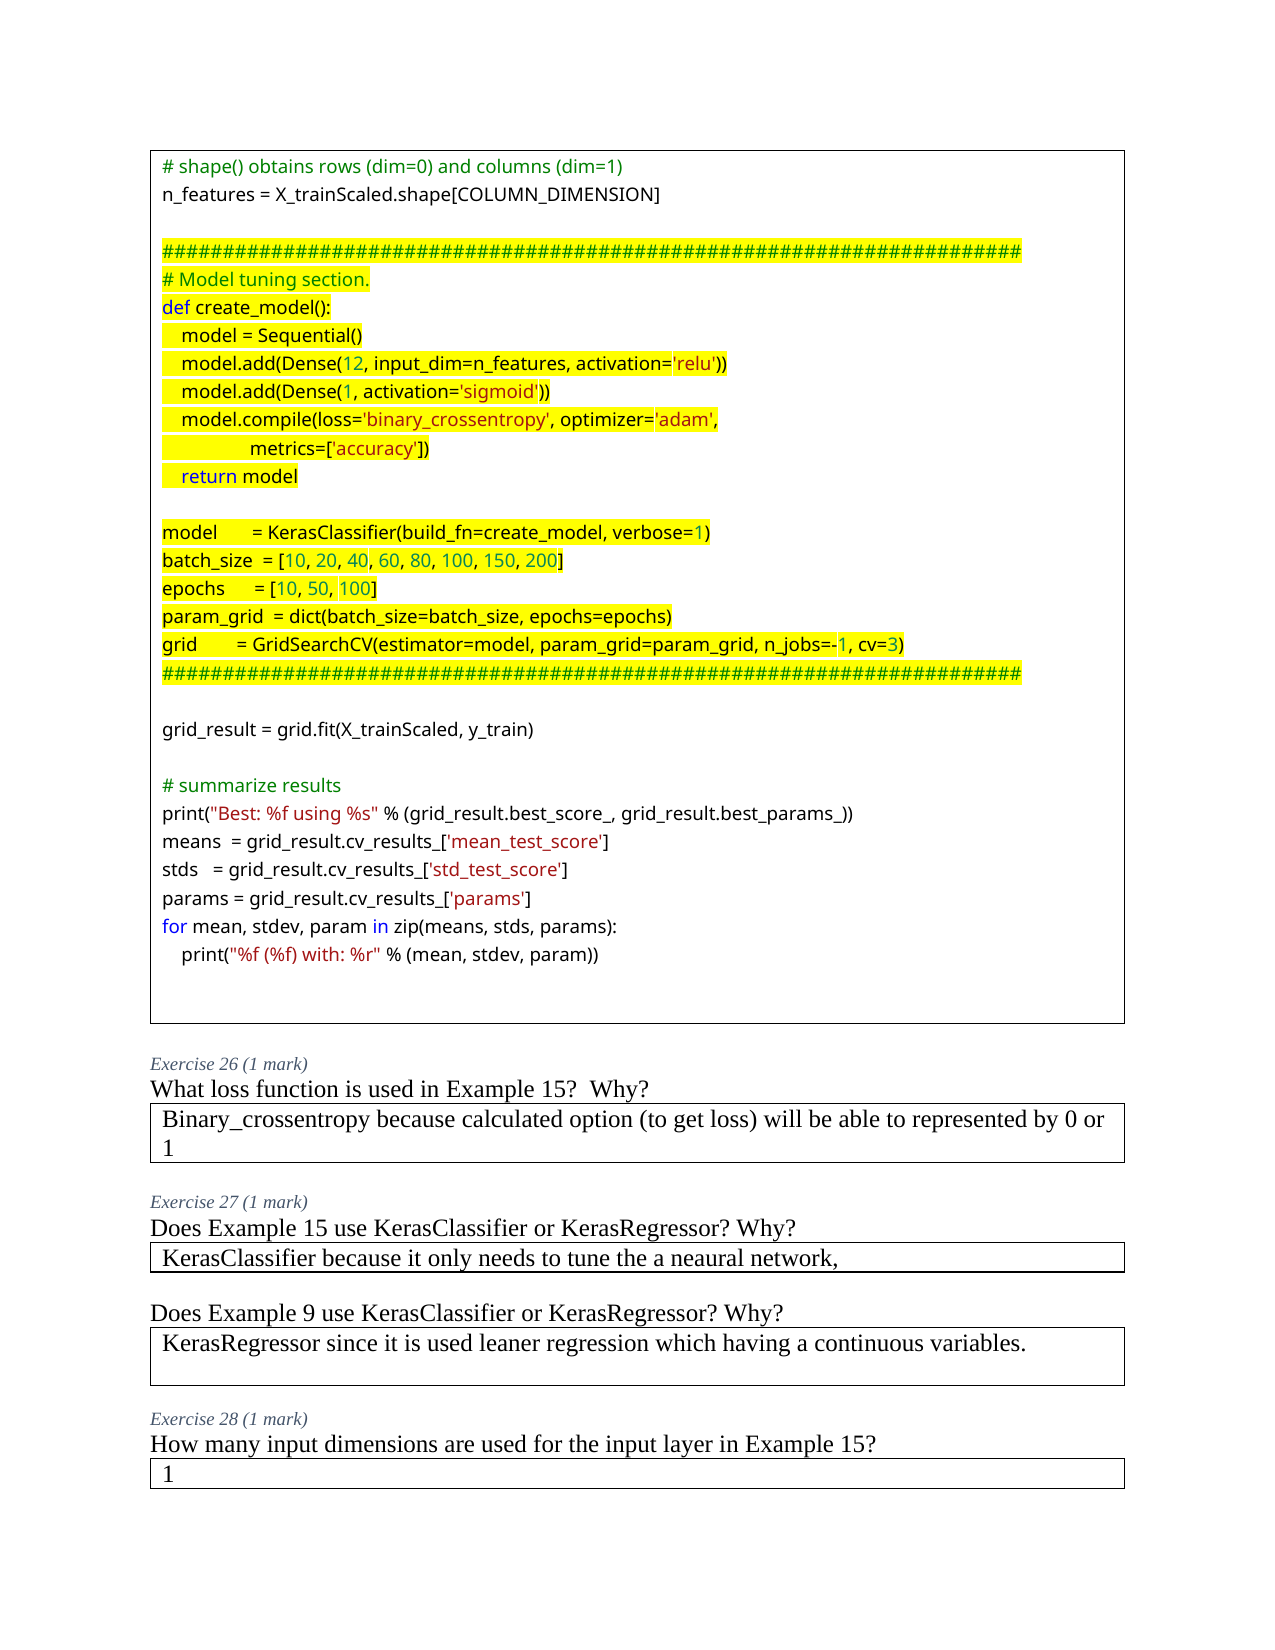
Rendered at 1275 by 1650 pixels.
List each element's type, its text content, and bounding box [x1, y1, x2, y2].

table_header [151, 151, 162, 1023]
table_header KerasRegressor since it is used leaner regression which having a continuous variables. [151, 1328, 1124, 1385]
table_header 1 [151, 1459, 1124, 1488]
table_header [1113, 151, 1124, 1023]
table_header KerasClassifier because it only needs to tune the a neaural network, [151, 1243, 1124, 1271]
table_header Binary_crossentropy because calculated option (to get loss) will be able to represented by 0 or 1 [151, 1104, 1124, 1162]
